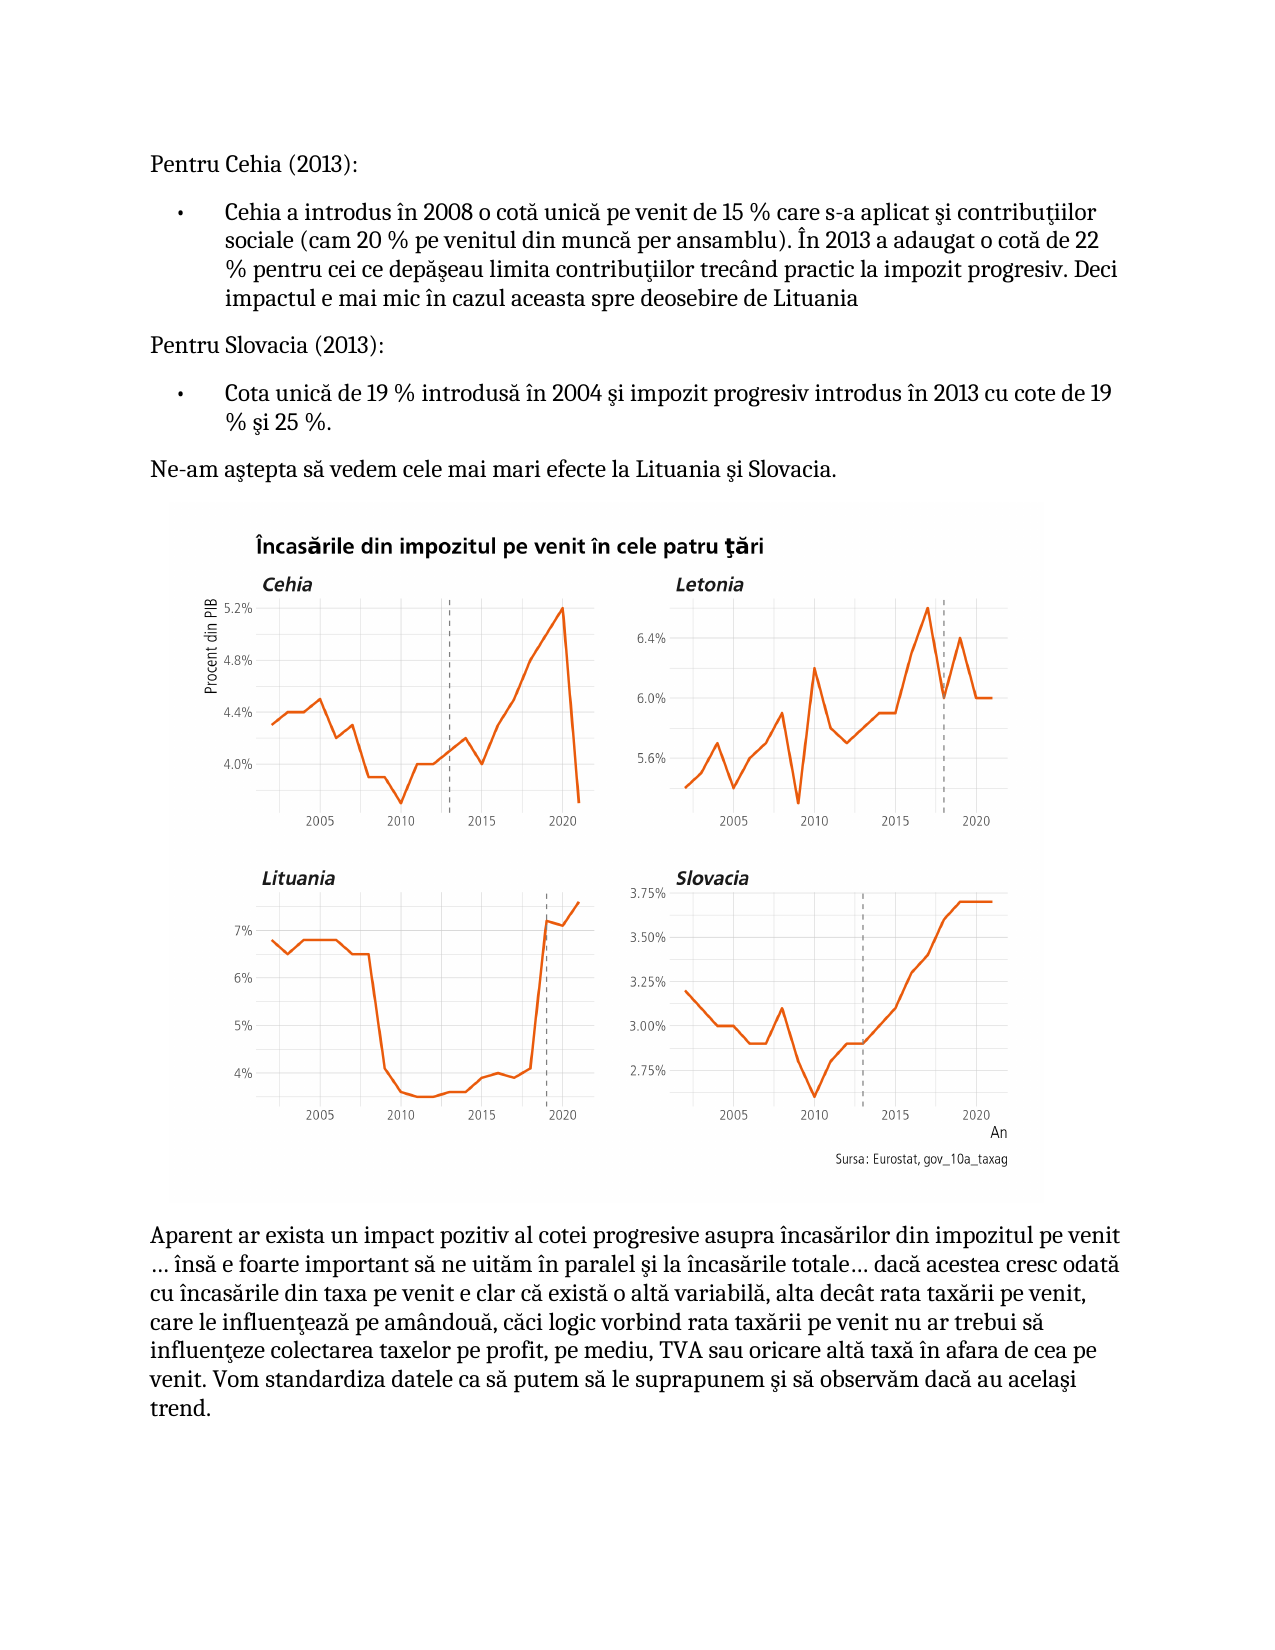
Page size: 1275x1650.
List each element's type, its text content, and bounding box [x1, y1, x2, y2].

picture [168, 502, 1044, 1203]
text Aparent ar exista un impact pozitiv al cotei progresive asupra încasărilor din impozitul pe venit … însă e foarte important să ne uităm în paralel şi la încasările totale… dacă acestea cresc odată cu încasările din taxa pe venit e clar că există o altă variabilă, alta decât rata taxării pe venit, care le influenţează pe amândouă, căci logic vorbind rata taxării pe venit nu ar trebui să influenţeze colectarea taxelor pe profit, pe mediu, TVA sau oricare altă taxă în afara de cea pe venit. Vom standardiza datele ca să putem să le suprapunem şi să observăm dacă au acelaşi trend. [150, 1221, 1125, 1422]
text Pentru Cehia (2013): [150, 150, 1125, 179]
list Cehia a introdus în 2008 o cotă unică pe venit de 15 % care s-a aplicat şi contribuţiilor sociale (cam 20 % pe venitul din muncă per ansamblu). În 2013 a adaugat o cotă de 22 % pentru cei ce depăşeau limita contribuţiilor trecând practic la impozit progresiv. Deci impactul e mai mic în cazul aceasta spre deosebire de Lituania [175, 197, 1125, 312]
text Pentru Slovacia (2013): [150, 331, 1125, 360]
text Ne-am aştepta să vedem cele mai mari efecte la Lituania şi Slovacia. [150, 455, 1125, 484]
list Cota unică de 19 % introdusă în 2004 şi impozit progresiv introdus în 2013 cu cote de 19 % şi 25 %. [175, 379, 1125, 436]
